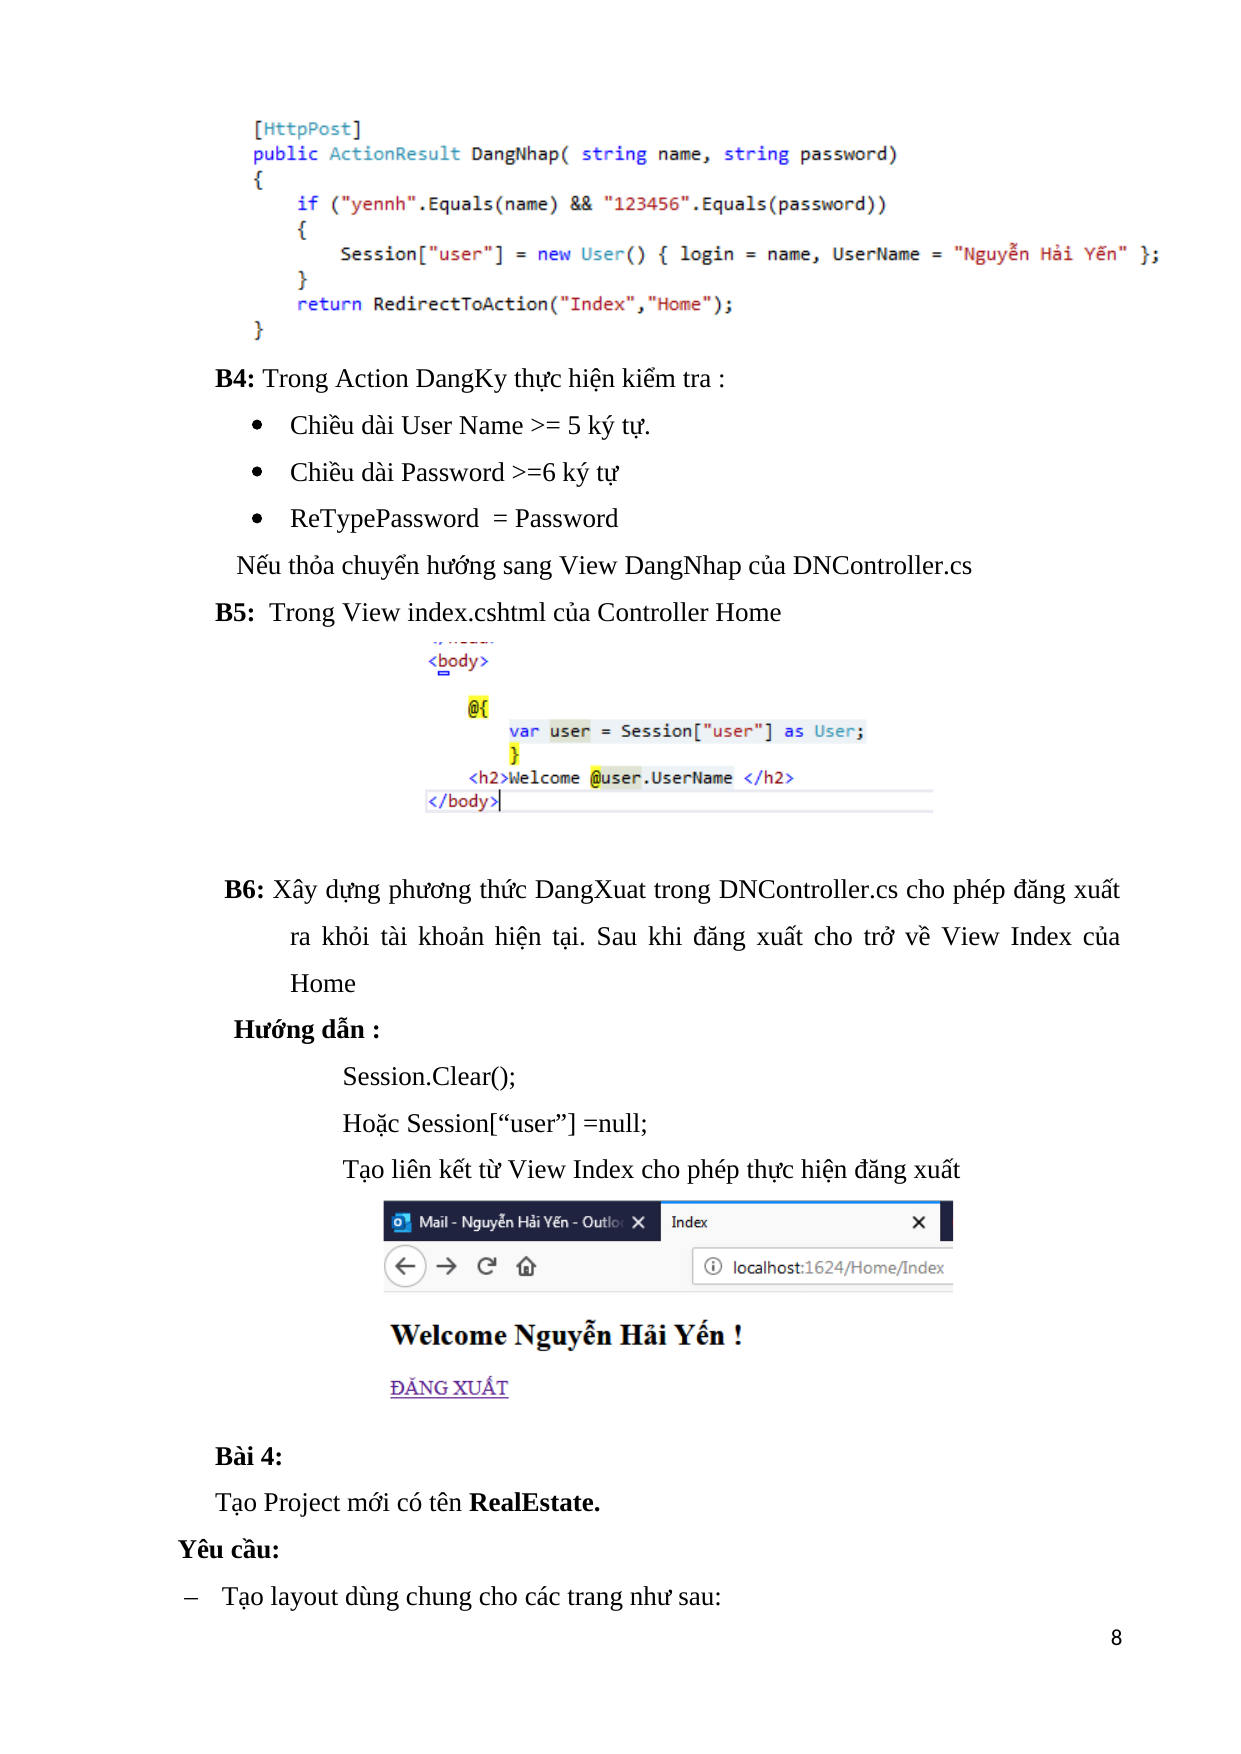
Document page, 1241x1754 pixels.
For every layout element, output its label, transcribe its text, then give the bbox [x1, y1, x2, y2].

list Chiều dài User Name >= 5 ký tự. [252, 409, 1122, 440]
picture [425, 642, 934, 813]
text B6: Xây dựng phương thức DangXuat trong DNController.cs cho phép đăng xuất ra khỏi tài khoản hiện tại. Sau khi đăng xuất cho trở về View Index của Home [224, 874, 1122, 998]
text Yêu cầu: [177, 1533, 1122, 1564]
text Hướng dẫn : [233, 1014, 1122, 1045]
picture [383, 1200, 954, 1426]
list Tạo layout dùng chung cho các trang như sau: [184, 1580, 1122, 1611]
text Hoặc Session[“user”] =null; [342, 1107, 1122, 1138]
list Chiều dài Password >=6 ký tự [252, 456, 1122, 487]
list Nếu thỏa chuyển hướng sang View DangNhap của DNController.cs [236, 549, 1122, 581]
picture [236, 118, 1177, 348]
text Tạo liên kết từ View Index cho phép thực hiện đăng xuất [342, 1154, 1122, 1185]
text Tạo Project mới có tên RealEstate. [215, 1486, 1122, 1517]
text Session.Clear(); [342, 1060, 1122, 1091]
list ReTypePassword = Password [252, 503, 1122, 534]
text Bài 4: [215, 1440, 1122, 1471]
text B4: Trong Action DangKy thực hiện kiểm tra : [215, 362, 1122, 393]
text B5: Trong View index.cshtml của Controller Home [215, 596, 1122, 627]
